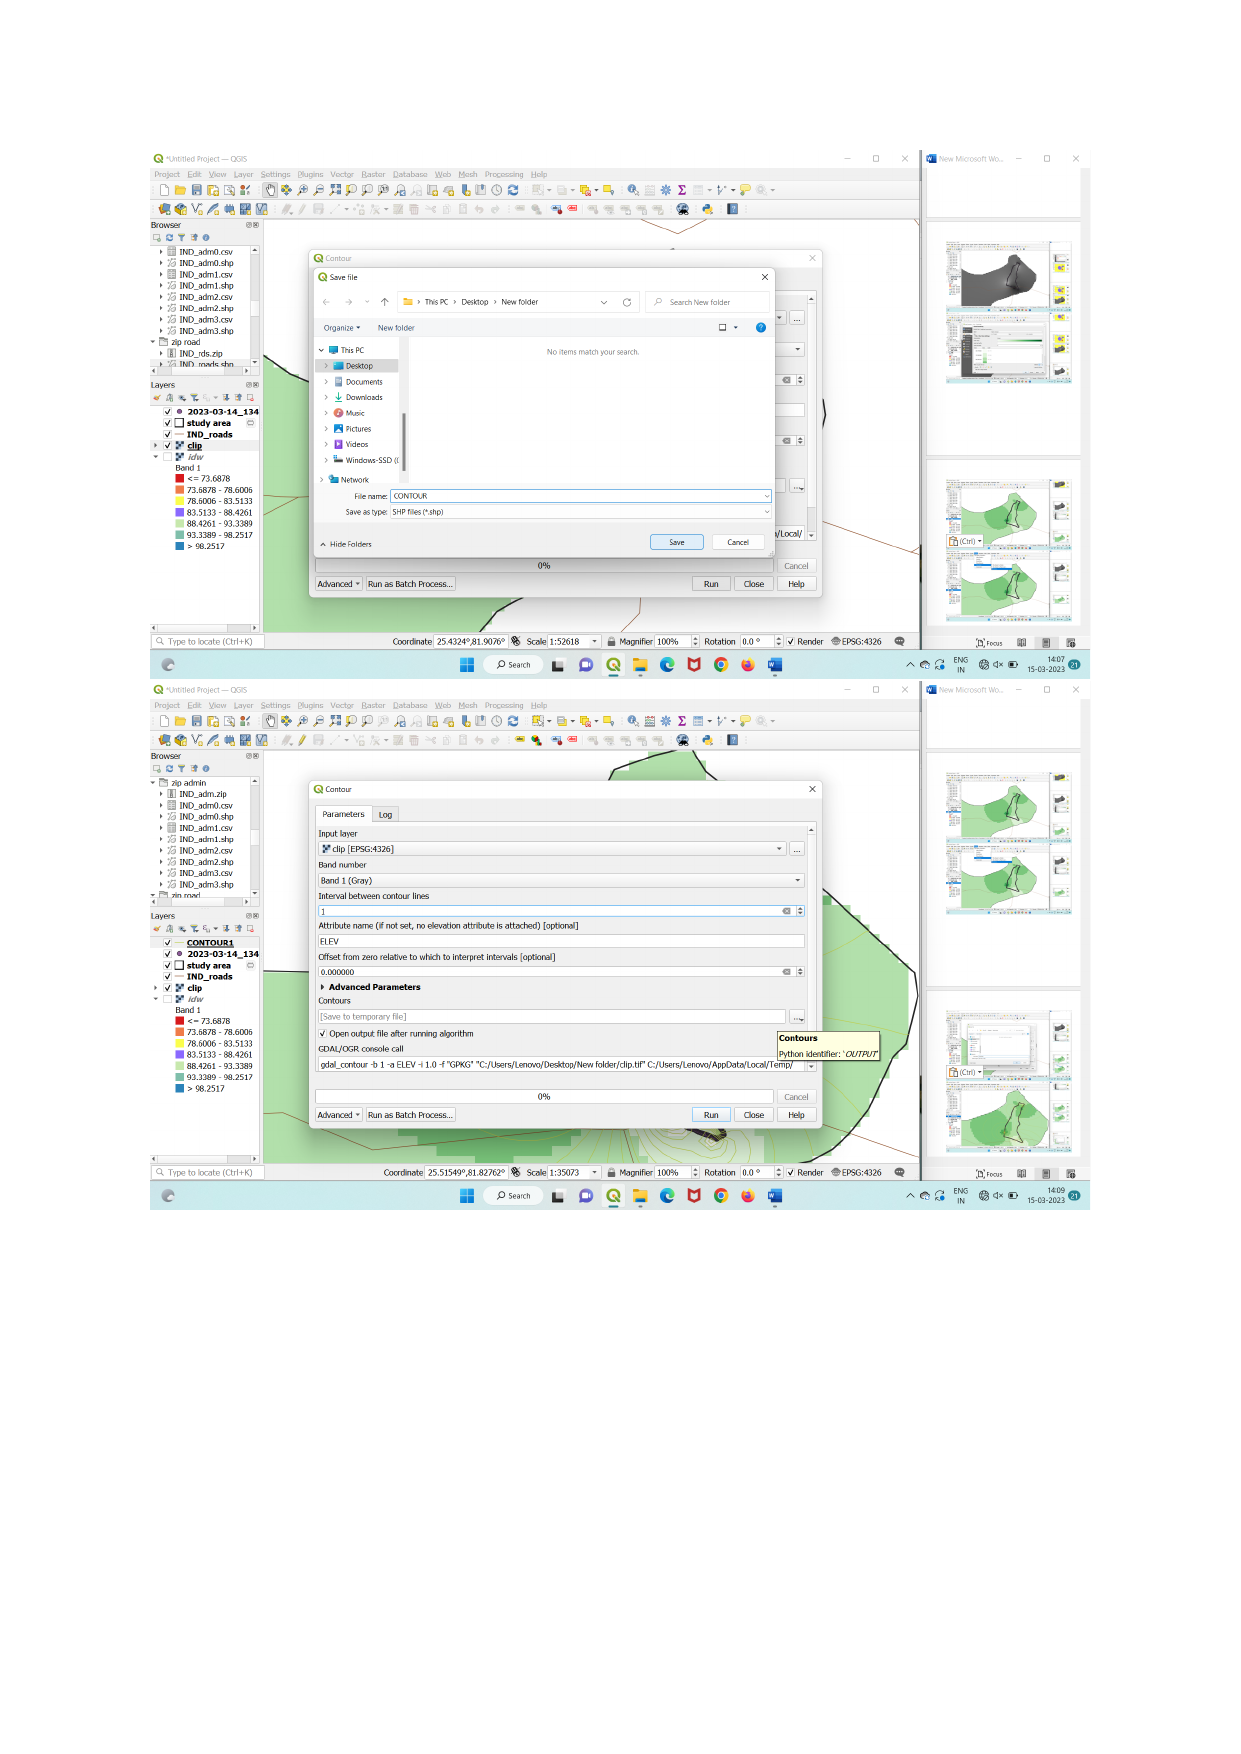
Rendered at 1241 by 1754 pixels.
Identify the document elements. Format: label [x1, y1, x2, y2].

picture [150, 150, 1091, 679]
picture [150, 681, 1091, 1210]
